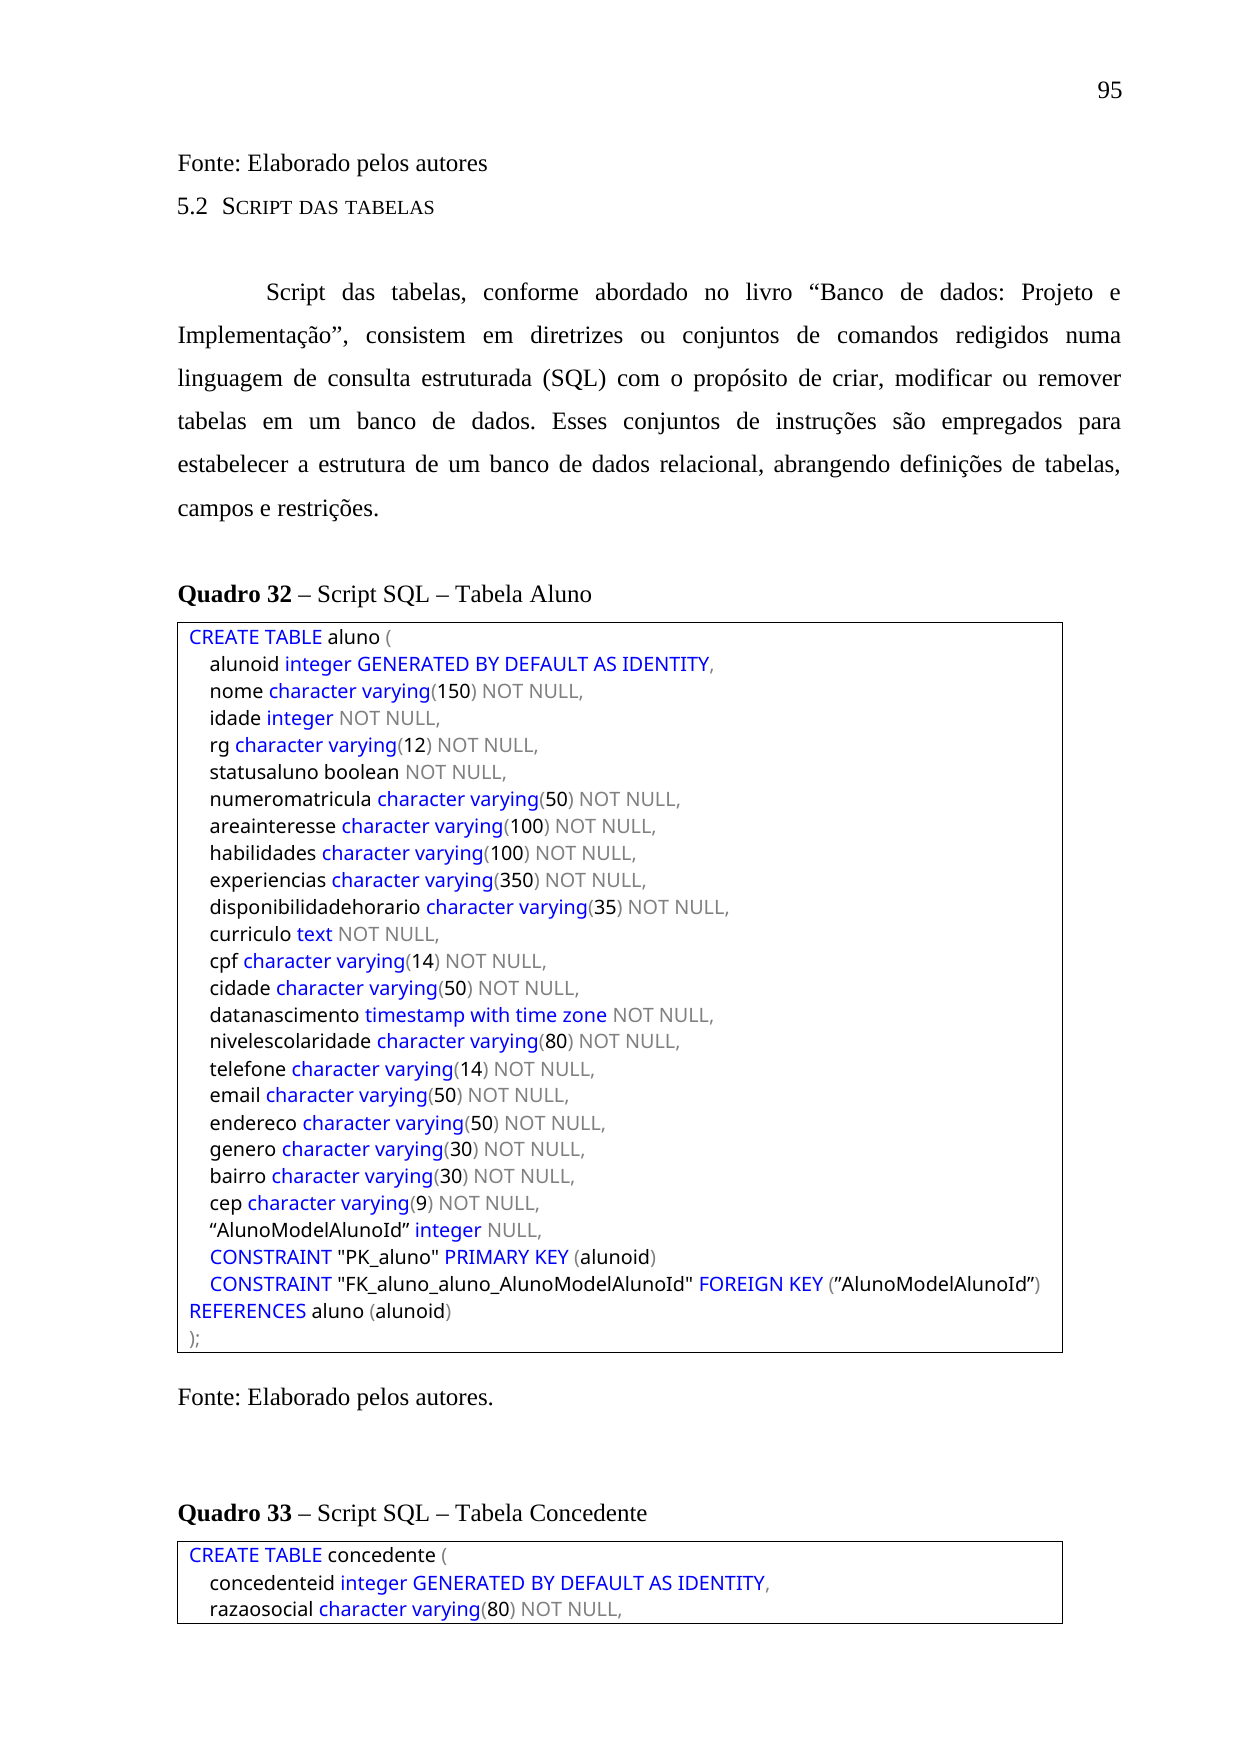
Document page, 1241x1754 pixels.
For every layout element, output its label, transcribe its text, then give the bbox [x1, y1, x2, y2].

text Fonte: Elaborado pelos autores [177, 148, 1122, 176]
text Quadro 32 – Script SQL – Tabela Aluno [177, 579, 1122, 608]
text Fonte: Elaborado pelos autores. [177, 1382, 1122, 1411]
text Quadro 33 – Script SQL – Tabela Concedente [177, 1498, 1122, 1526]
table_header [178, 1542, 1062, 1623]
text Script das tabelas, conforme abordado no livro “Banco de dados: Projeto e Implementação”, consistem em diretrizes ou conjuntos de comandos redigidos numa linguagem de consulta estruturada (SQL) com o propósito de criar, modificar ou remover tabelas em um banco de dados. Esses conjuntos de instruções são empregados para estabelecer a estrutura de um banco de dados relacional, abrangendo definições de tabelas, campos e restrições. [177, 277, 1122, 521]
subtitle Script das tabelas [177, 191, 1122, 219]
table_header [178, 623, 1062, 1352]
